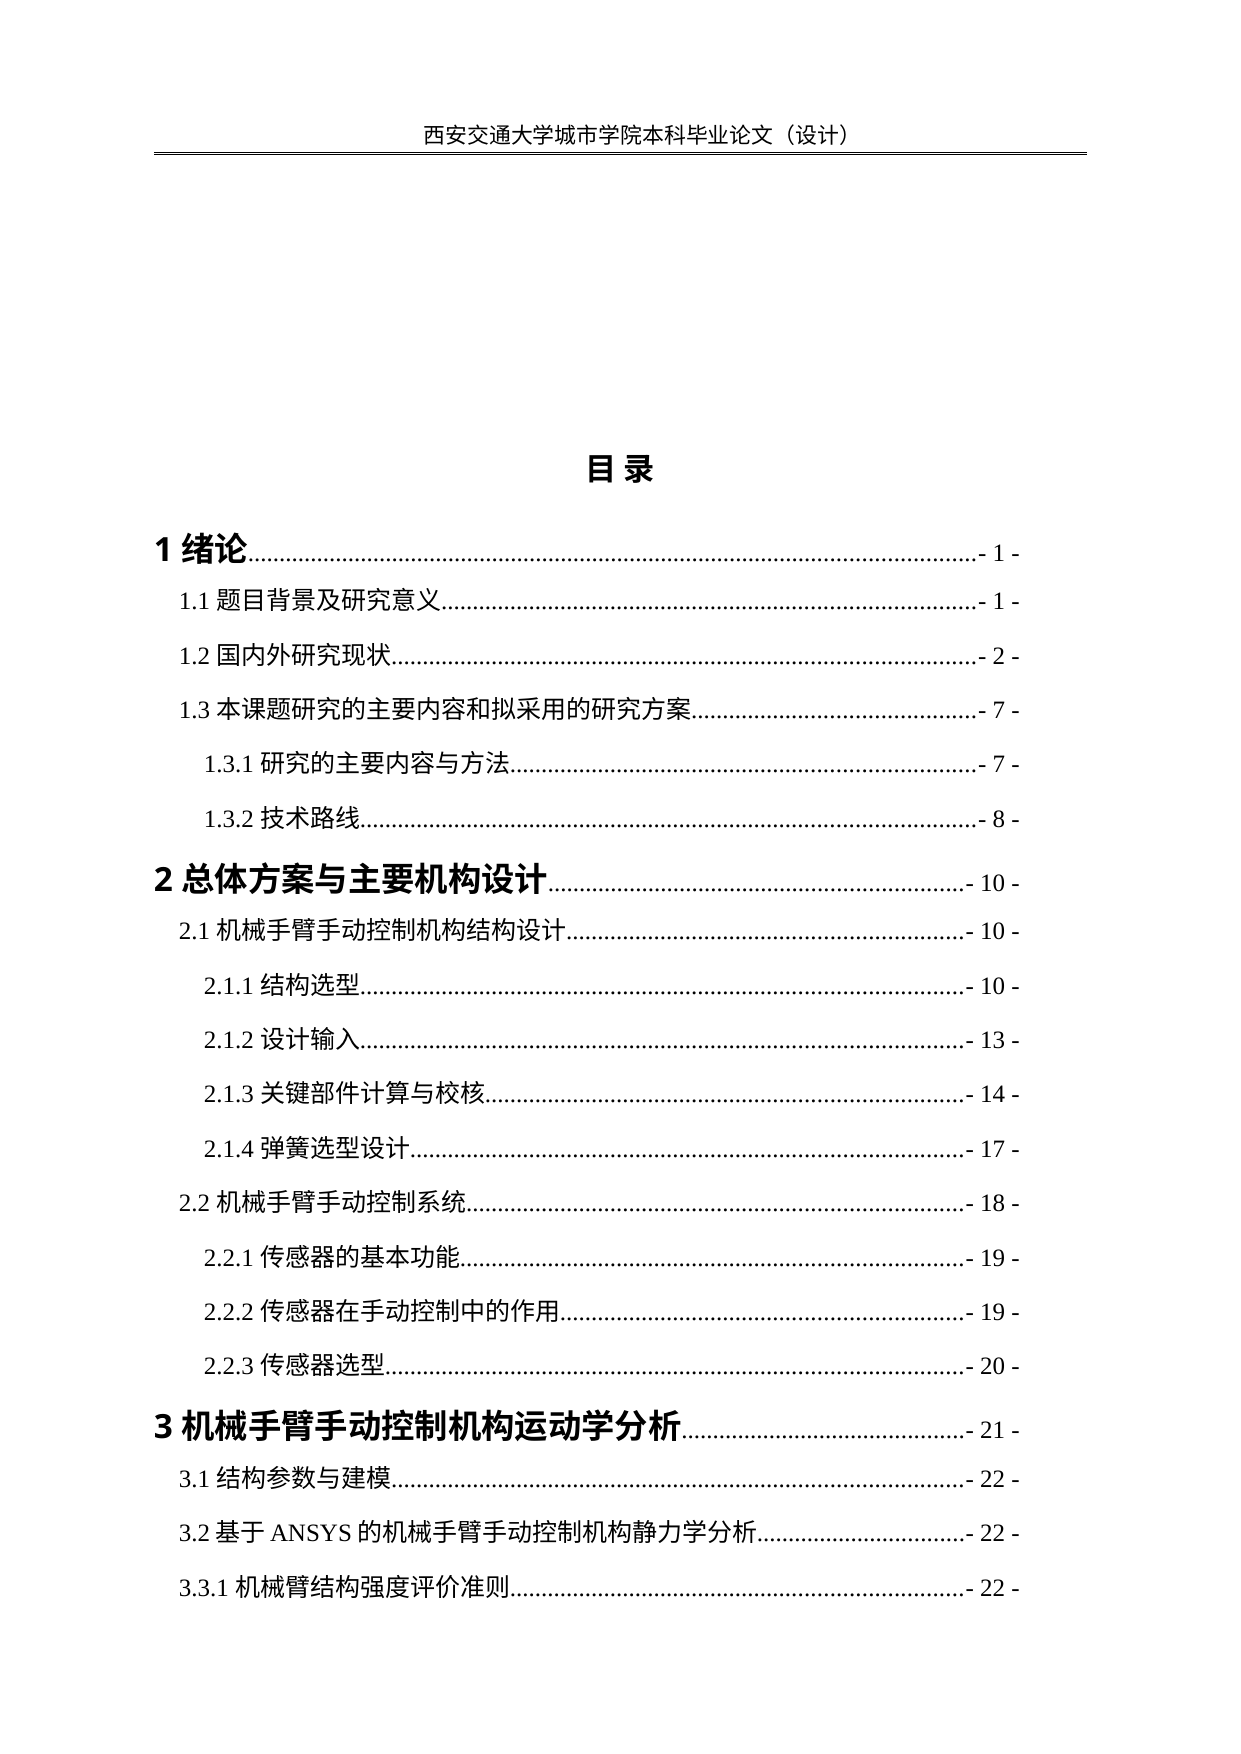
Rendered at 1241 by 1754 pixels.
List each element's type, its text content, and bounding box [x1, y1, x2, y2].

text 1.3.2 技术路线 - 8 - [153, 798, 1087, 834]
text 2.1.4 弹簧选型设计 - 17 - [153, 1128, 1087, 1164]
text 3.3.1 机械臂结构强度评价准则 - 22 - [153, 1567, 1087, 1603]
text 2.2.1 传感器的基本功能 - 19 - [153, 1237, 1087, 1273]
text 2.2.3 传感器选型 - 20 - [153, 1346, 1087, 1382]
text 2.2 机械手臂手动控制系统 - 18 - [153, 1183, 1087, 1219]
text 2.2.2 传感器在手动控制中的作用 - 19 - [153, 1291, 1087, 1328]
text 1.1 题目背景及研究意义 - 1 - [153, 581, 1087, 617]
text 3 机械手臂手动控制机构运动学分析 - 21 - [153, 1400, 1087, 1449]
text 2.1 机械手臂手动控制机构结构设计 - 10 - [153, 911, 1087, 947]
text 3.2基于ANSYS的机械手臂手动控制机构静力学分析 - 22 - [153, 1513, 1087, 1549]
text 1.3 本课题研究的主要内容和拟采用的研究方案 - 7 - [153, 689, 1087, 726]
text 2 总体方案与主要机构设计 - 10 - [153, 853, 1087, 901]
text 1 绪论 - 1 - [153, 523, 1087, 571]
text 2.1.3 关键部件计算与校核 - 14 - [153, 1074, 1087, 1110]
text 目 录 [153, 447, 1087, 488]
text 3.1 结构参数与建模 - 22 - [153, 1458, 1087, 1494]
text 1.3.1 研究的主要内容与方法 - 7 - [153, 744, 1087, 780]
text 2.1.2 设计输入 - 13 - [153, 1019, 1087, 1056]
text 1.2 国内外研究现状 - 2 - [153, 635, 1087, 671]
text 2.1.1 结构选型 - 10 - [153, 965, 1087, 1001]
